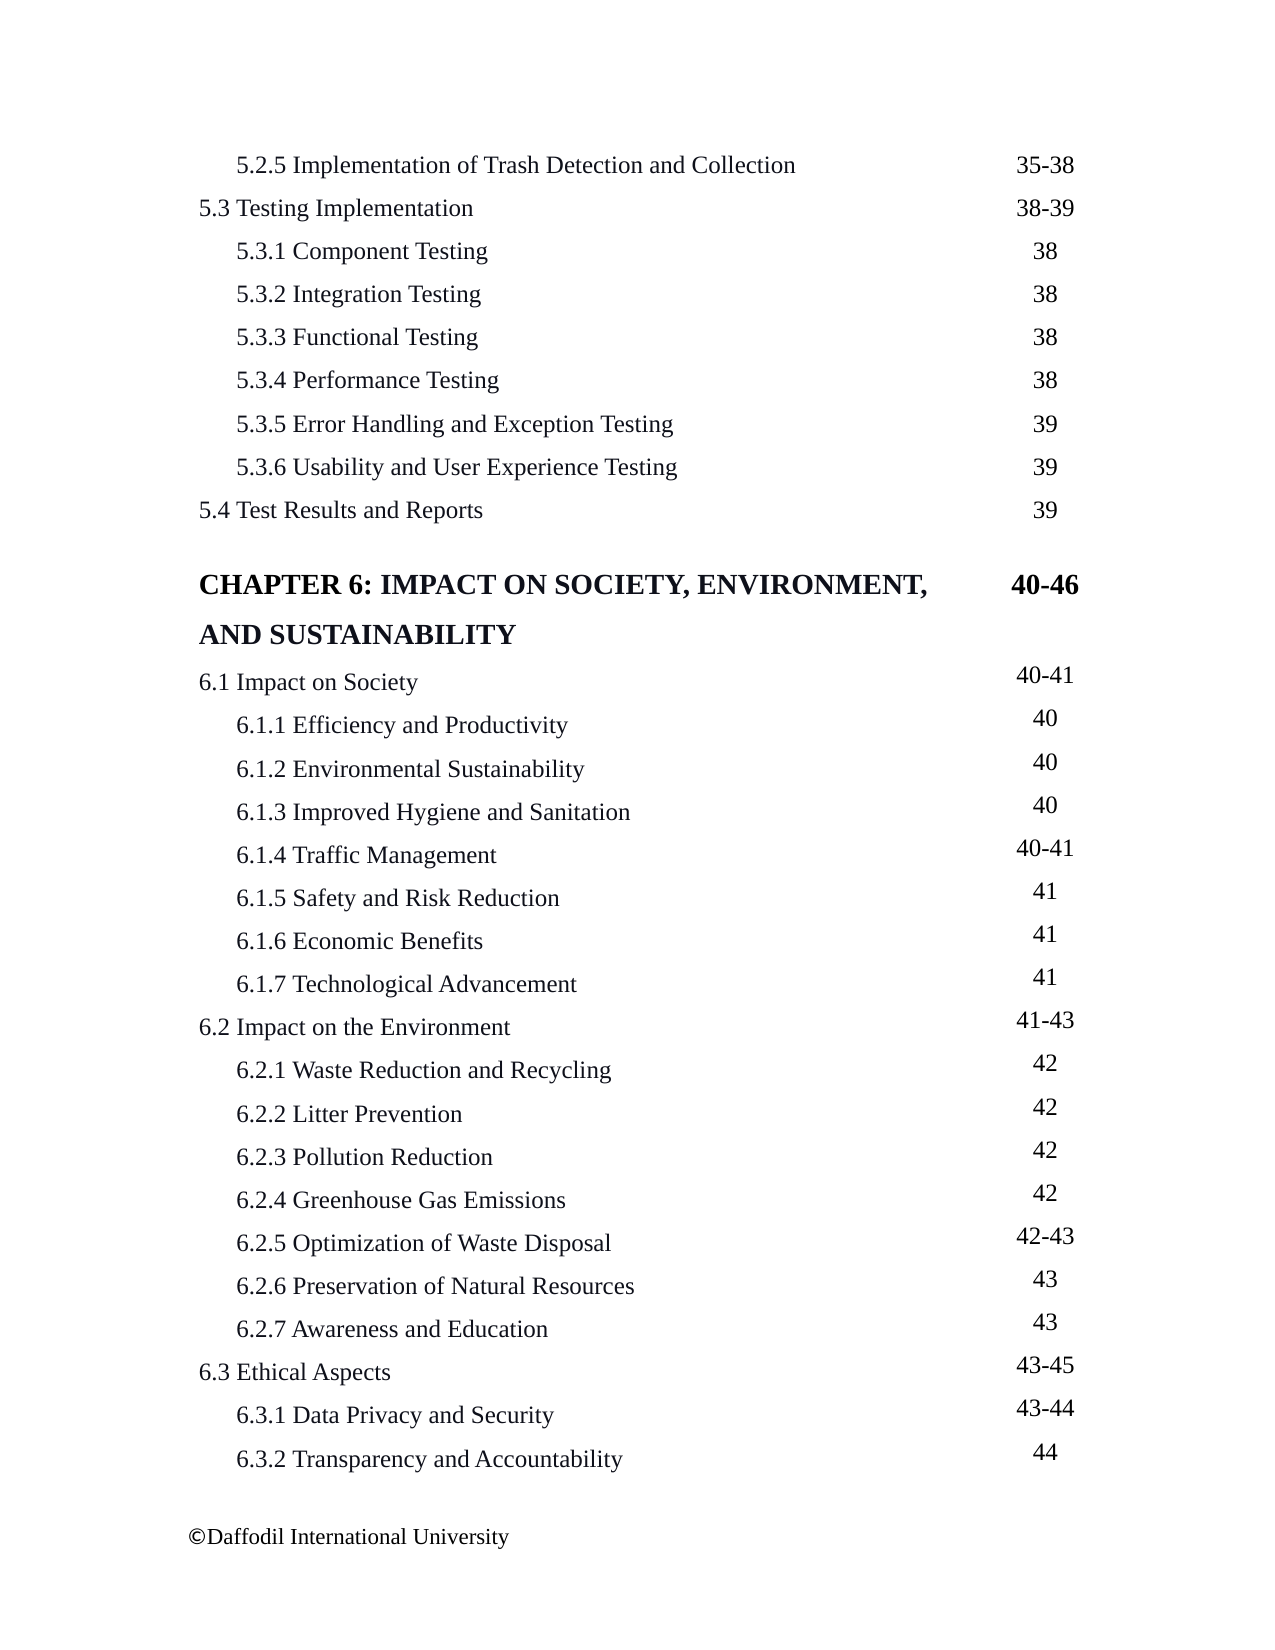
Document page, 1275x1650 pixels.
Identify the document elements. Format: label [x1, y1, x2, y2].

table_cell [990, 567, 1100, 1486]
table_cell [990, 150, 1100, 567]
table_cell [188, 150, 990, 567]
table_cell [188, 567, 990, 1486]
